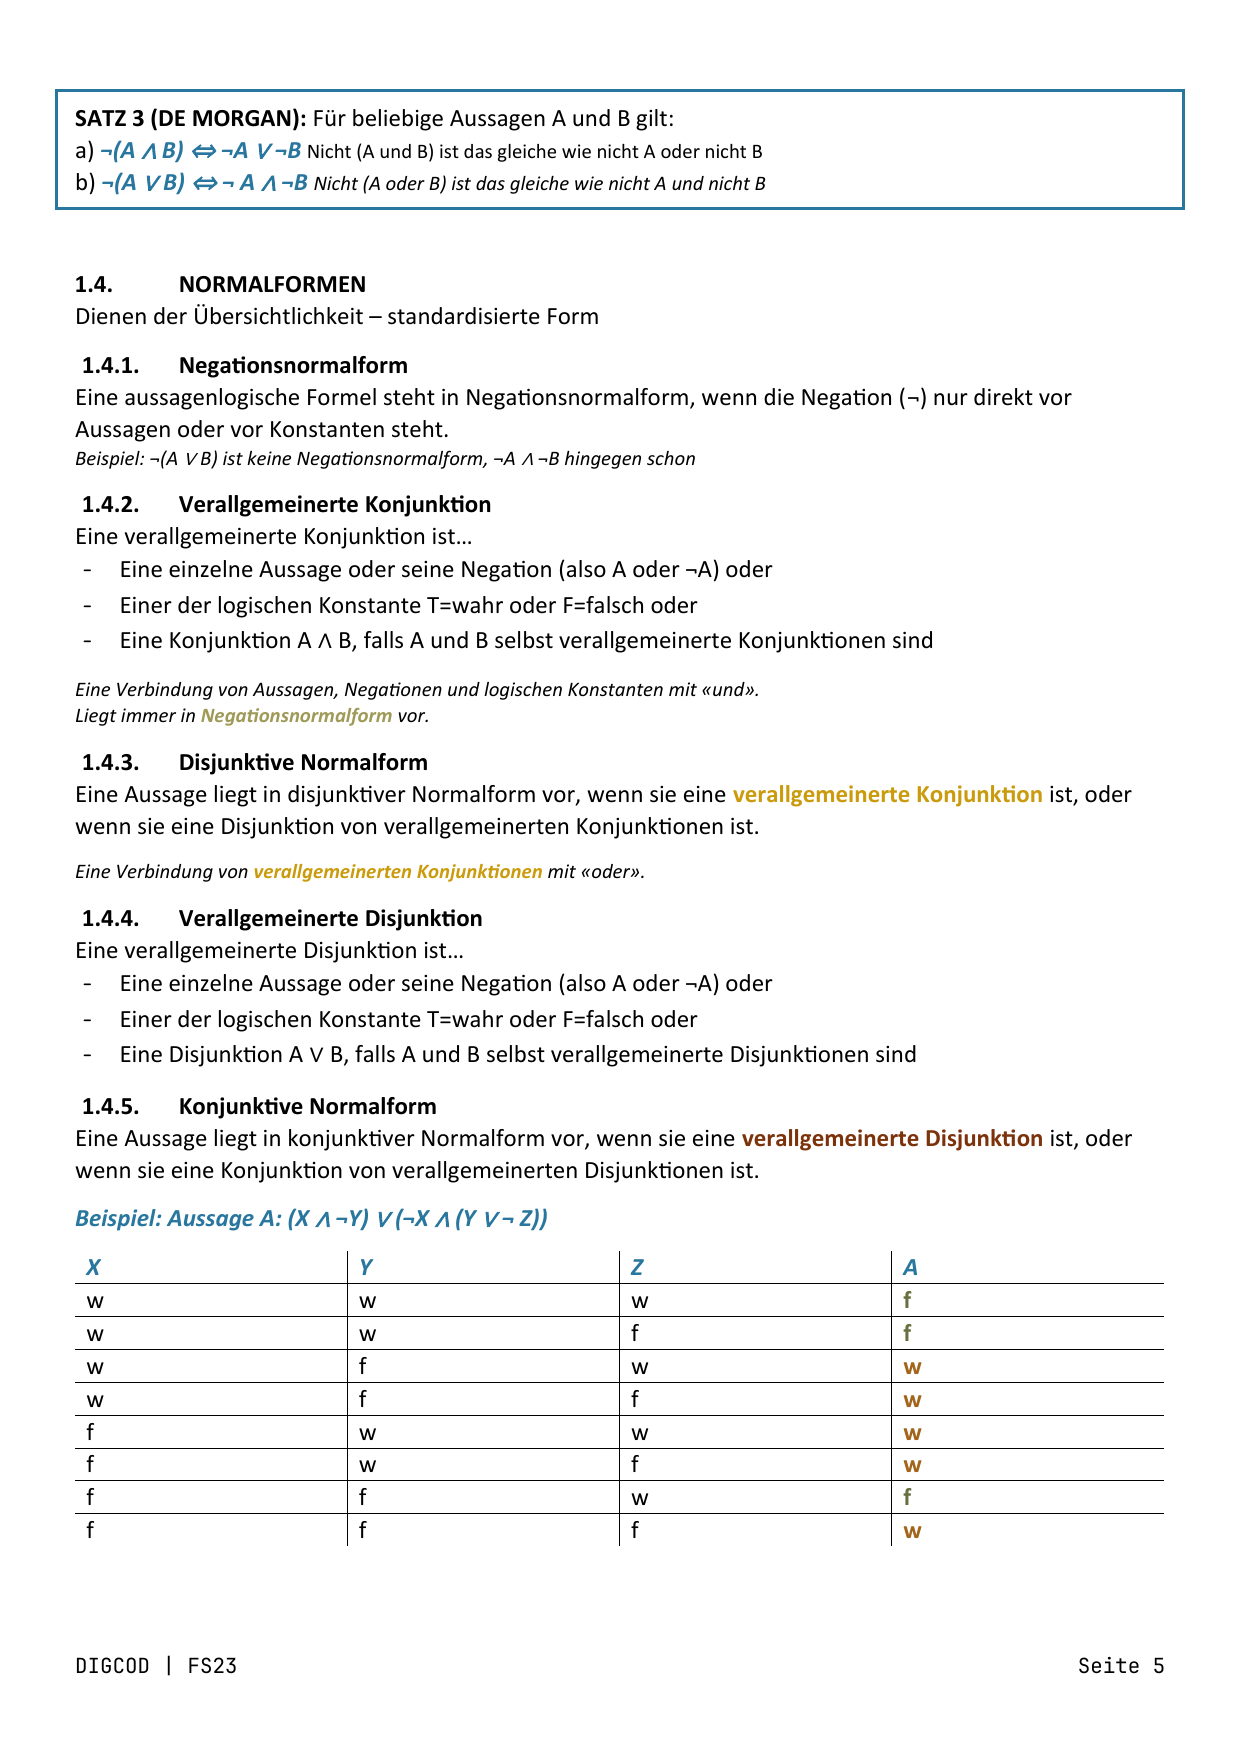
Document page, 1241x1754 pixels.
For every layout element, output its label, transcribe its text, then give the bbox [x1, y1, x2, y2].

text Eine aussagenlogische Formel steht in Negationsnormalform, wenn die Negation (¬) nur direkt vor Aussagen oder vor Konstanten steht. Beispiel: ¬(A ∨ B) ist keine Negationsnormalform, ¬A ∧ ¬B hingegen schon [75, 381, 1165, 470]
text Eine Konjunktion A ∧ B, falls A und B selbst verallgemeinerte Konjunktionen sind [82, 624, 1165, 658]
text Disjunktive Normalform [82, 746, 1165, 777]
table_cell f [620, 1449, 891, 1480]
text Einer der logischen Konstante T=wahr oder F=falsch oder [82, 588, 1165, 622]
table_header Z [620, 1251, 891, 1283]
text Eine Disjunktion A ∨ B, falls A und B selbst verallgemeinerte Disjunktionen sind [82, 1037, 1165, 1071]
text Eine verallgemeinerte Konjunktion ist… [75, 520, 1165, 551]
table_header Y [348, 1251, 619, 1283]
table_cell w [892, 1449, 1164, 1480]
table_cell f [620, 1317, 891, 1349]
text Eine einzelne Aussage oder seine Negation (also A oder ¬A) oder [82, 966, 1165, 1000]
table_cell w [892, 1350, 1164, 1382]
text Eine verallgemeinerte Disjunktion ist… [75, 934, 1165, 964]
text Verallgemeinerte Disjunktion [82, 902, 1165, 932]
text Satz 3 (de Morgan): Für beliebige Aussagen A und B gilt: [58, 92, 1182, 121]
table_cell f [620, 1383, 891, 1414]
table_cell f [348, 1383, 619, 1414]
text Eine Aussage liegt in disjunktiver Normalform vor, wenn sie eine verallgemeinerte Konjunktion ist, oder wenn sie eine Disjunktion von verallgemeinerten Konjunktionen ist. [75, 778, 1165, 841]
text Beispiel: Aussage A: (X ∧ ¬Y) ∨ (¬X ∧ (Y ∨ ¬ Z)) [75, 1202, 1165, 1233]
table_cell w [892, 1514, 1164, 1546]
table_cell w [348, 1317, 619, 1349]
table_cell f [348, 1514, 619, 1546]
table_cell w [892, 1383, 1164, 1414]
table_cell f [892, 1481, 1164, 1513]
text Eine einzelne Aussage oder seine Negation (also A oder ¬A) oder [82, 552, 1165, 586]
table_cell w [75, 1383, 347, 1414]
table_cell w [75, 1284, 347, 1316]
text Einer der logischen Konstante T=wahr oder F=falsch oder [82, 1002, 1165, 1036]
table_cell w [892, 1416, 1164, 1447]
table_header A [892, 1251, 1164, 1283]
table_cell f [892, 1284, 1164, 1316]
table_cell f [620, 1514, 891, 1546]
table_cell w [348, 1449, 619, 1480]
table_cell w [348, 1284, 619, 1316]
text Dienen der Übersichtlichkeit – standardisierte Form [75, 301, 1165, 331]
text Eine Verbindung von Aussagen, Negationen und logischen Konstanten mit «und». Liegt immer in Negationsnormalform vor. [75, 676, 1165, 728]
text Eine Aussage liegt in konjunktiver Normalform vor, wenn sie eine verallgemeinerte Disjunktion ist, oder wenn sie eine Konjunktion von verallgemeinerten Disjunktionen ist. [75, 1122, 1165, 1184]
table_cell w [620, 1284, 891, 1316]
text Verallgemeinerte Konjunktion [82, 488, 1165, 519]
table_cell w [75, 1317, 347, 1349]
table_cell f [348, 1481, 619, 1513]
table_cell f [892, 1317, 1164, 1349]
table_cell w [75, 1350, 347, 1382]
subtitle Normalformen [74, 268, 1165, 299]
table_header X [75, 1251, 347, 1283]
table_cell w [348, 1416, 619, 1447]
table_cell f [75, 1416, 347, 1447]
text Eine Verbindung von verallgemeinerten Konjunktionen mit «oder». [75, 859, 1165, 884]
table_cell w [620, 1350, 891, 1382]
table_cell f [348, 1350, 619, 1382]
table_cell w [620, 1416, 891, 1447]
text Konjunktive Normalform [82, 1090, 1165, 1120]
table_cell f [75, 1514, 347, 1546]
text a) ¬(A ∧ B) ⇔ ¬A ∨ ¬B Nicht (A und B) ist das gleiche wie nicht A oder nicht B [58, 121, 1182, 152]
text b) ¬(A ∨ B) ⇔ ¬ A ∧ ¬B Nicht (A oder B) ist das gleiche wie nicht A und nicht B [58, 152, 1182, 207]
table_cell f [75, 1481, 347, 1513]
table_cell w [620, 1481, 891, 1513]
table_cell f [75, 1449, 347, 1480]
text Negationsnormalform [82, 349, 1165, 380]
